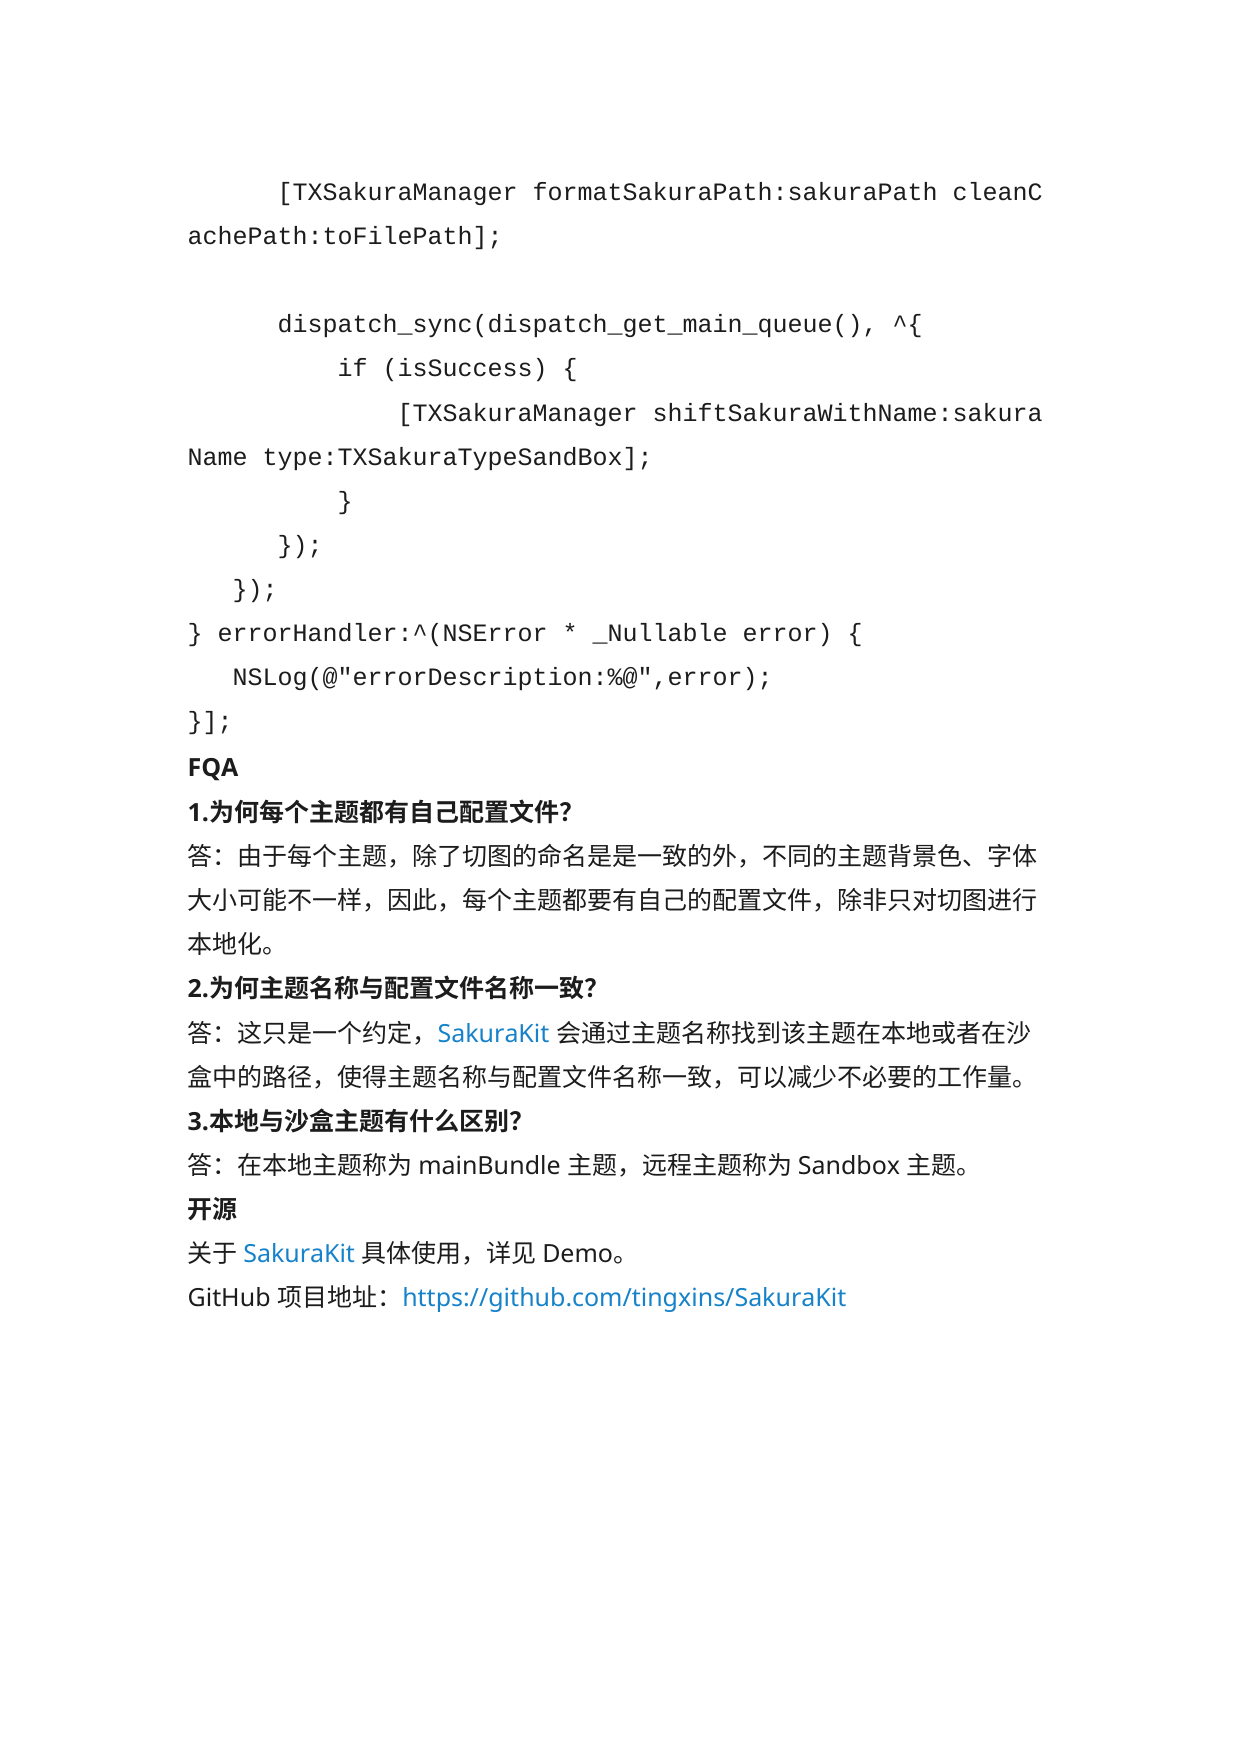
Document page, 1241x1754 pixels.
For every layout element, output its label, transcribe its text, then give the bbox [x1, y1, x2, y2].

text if (isSuccess) { [187, 348, 1053, 392]
text FQA [187, 745, 1053, 789]
text GitHub 项目地址：https://github.com/tingxins/SakuraKit [187, 1273, 1053, 1318]
text [TXSakuraManager formatSakuraPath:sakuraPath cleanCachePath:toFilePath]; [187, 172, 1053, 260]
text 关于 SakuraKit 具体使用，详见 Demo。 [187, 1229, 1053, 1273]
text }]; [187, 701, 1053, 745]
text }); [187, 568, 1053, 613]
text } [187, 480, 1053, 524]
text 2.为何主题名称与配置文件名称一致？ [187, 965, 1053, 1009]
text 答：由于每个主题，除了切图的命名是是一致的外，不同的主题背景色、字体大小可能不一样，因此，每个主题都要有自己的配置文件，除非只对切图进行本地化。 [187, 833, 1053, 965]
text dispatch_sync(dispatch_get_main_queue(), ^{ [187, 304, 1053, 348]
text NSLog(@"errorDescription:%@",error); [187, 657, 1053, 701]
text 答：这只是一个约定，SakuraKit 会通过主题名称找到该主题在本地或者在沙盒中的路径，使得主题名称与配置文件名称一致，可以减少不必要的工作量。 [187, 1009, 1053, 1097]
text 答：在本地主题称为 mainBundle 主题，远程主题称为 Sandbox 主题。 [187, 1141, 1053, 1185]
text } errorHandler:^(NSError * _Nullable error) { [187, 613, 1053, 657]
text 1.为何每个主题都有自己配置文件？ [187, 789, 1053, 833]
text [TXSakuraManager shiftSakuraWithName:sakuraName type:TXSakuraTypeSandBox]; [187, 392, 1053, 480]
text 开源 [187, 1185, 1053, 1229]
text 3.本地与沙盒主题有什么区别？ [187, 1097, 1053, 1141]
text }); [187, 524, 1053, 568]
